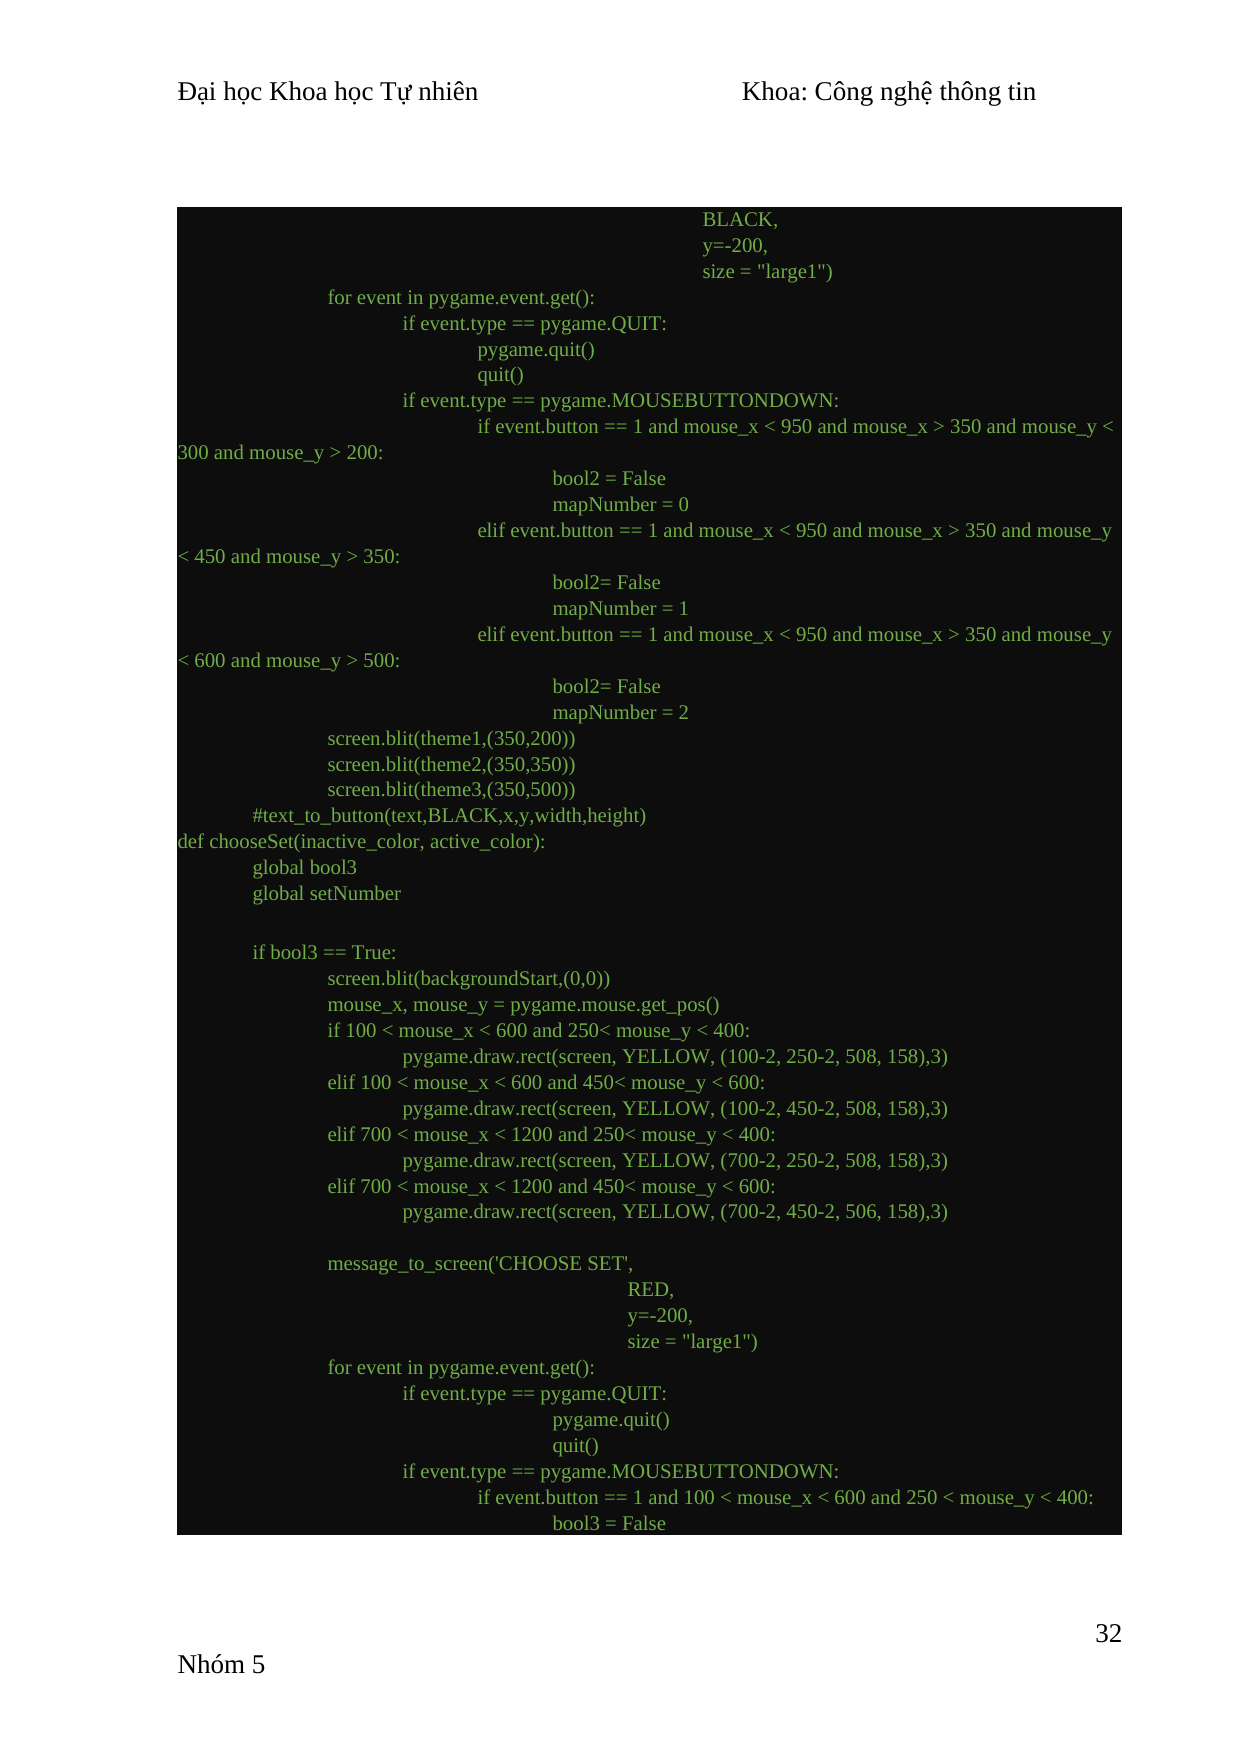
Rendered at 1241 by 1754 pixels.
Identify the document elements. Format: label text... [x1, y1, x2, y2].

text if event.button == 1 and mouse_x < 950 and mouse_x > 350 and mouse_y < 300 and mouse_y > 200: [177, 414, 1122, 464]
text #text_to_button(text,BLACK,x,y,width,height) [177, 803, 1122, 827]
text pygame.quit() [177, 336, 1122, 361]
text elif 700 < mouse_x < 1200 and 250< mouse_y < 400: [177, 1122, 1122, 1146]
text mapNumber = 0 [177, 492, 1122, 516]
text BLACK, [177, 207, 1122, 231]
text mapNumber = 1 [177, 596, 1122, 620]
text message_to_screen('CHOOSE SET', [177, 1251, 1122, 1275]
text screen.blit(backgroundStart,(0,0)) [177, 966, 1122, 990]
text elif event.button == 1 and mouse_x < 950 and mouse_x > 350 and mouse_y < 600 and mouse_y > 500: [177, 622, 1122, 672]
text mapNumber = 2 [177, 699, 1122, 724]
text screen.blit(theme3,(350,500)) [177, 777, 1122, 801]
text elif 700 < mouse_x < 1200 and 450< mouse_y < 600: [177, 1173, 1122, 1198]
text pygame.quit() [177, 1407, 1122, 1431]
text if 100 < mouse_x < 600 and 250< mouse_y < 400: [177, 1018, 1122, 1042]
text elif event.button == 1 and mouse_x < 950 and mouse_x > 350 and mouse_y < 450 and mouse_y > 350: [177, 518, 1122, 568]
text screen.blit(theme2,(350,350)) [177, 751, 1122, 776]
text mouse_x, mouse_y = pygame.mouse.get_pos() [177, 992, 1122, 1016]
text y=-200, [177, 1303, 1122, 1327]
text global bool3 [177, 855, 1122, 879]
text quit() [177, 362, 1122, 386]
text quit() [177, 1433, 1122, 1457]
text pygame.draw.rect(screen, YELLOW, (700-2, 250-2, 508, 158),3) [177, 1148, 1122, 1172]
text if event.type == pygame.QUIT: [177, 311, 1122, 334]
text RED, [177, 1277, 1122, 1301]
text bool3 = False [177, 1511, 1122, 1535]
text if event.button == 1 and 100 < mouse_x < 600 and 250 < mouse_y < 400: [177, 1485, 1122, 1509]
text def chooseSet(inactive_color, active_color): [177, 829, 1122, 853]
text bool2= False [177, 570, 1122, 594]
text size = "large1") [177, 259, 1122, 283]
text for event in pygame.event.get(): [177, 1355, 1122, 1379]
text pygame.draw.rect(screen, YELLOW, (100-2, 250-2, 508, 158),3) [177, 1044, 1122, 1068]
text pygame.draw.rect(screen, YELLOW, (100-2, 450-2, 508, 158),3) [177, 1096, 1122, 1120]
text elif 100 < mouse_x < 600 and 450< mouse_y < 600: [177, 1070, 1122, 1094]
text if event.type == pygame.MOUSEBUTTONDOWN: [177, 388, 1122, 412]
text if bool3 == True: [177, 940, 1122, 964]
text if event.type == pygame.QUIT: [177, 1381, 1122, 1405]
text for event in pygame.event.get(): [177, 284, 1122, 309]
text global setNumber [177, 881, 1122, 905]
text pygame.draw.rect(screen, YELLOW, (700-2, 450-2, 506, 158),3) [177, 1199, 1122, 1223]
text bool2= False [177, 674, 1122, 698]
text screen.blit(theme1,(350,200)) [177, 726, 1122, 749]
text size = "large1") [177, 1329, 1122, 1353]
text y=-200, [177, 233, 1122, 257]
text bool2 = False [177, 466, 1122, 490]
text if event.type == pygame.MOUSEBUTTONDOWN: [177, 1459, 1122, 1483]
